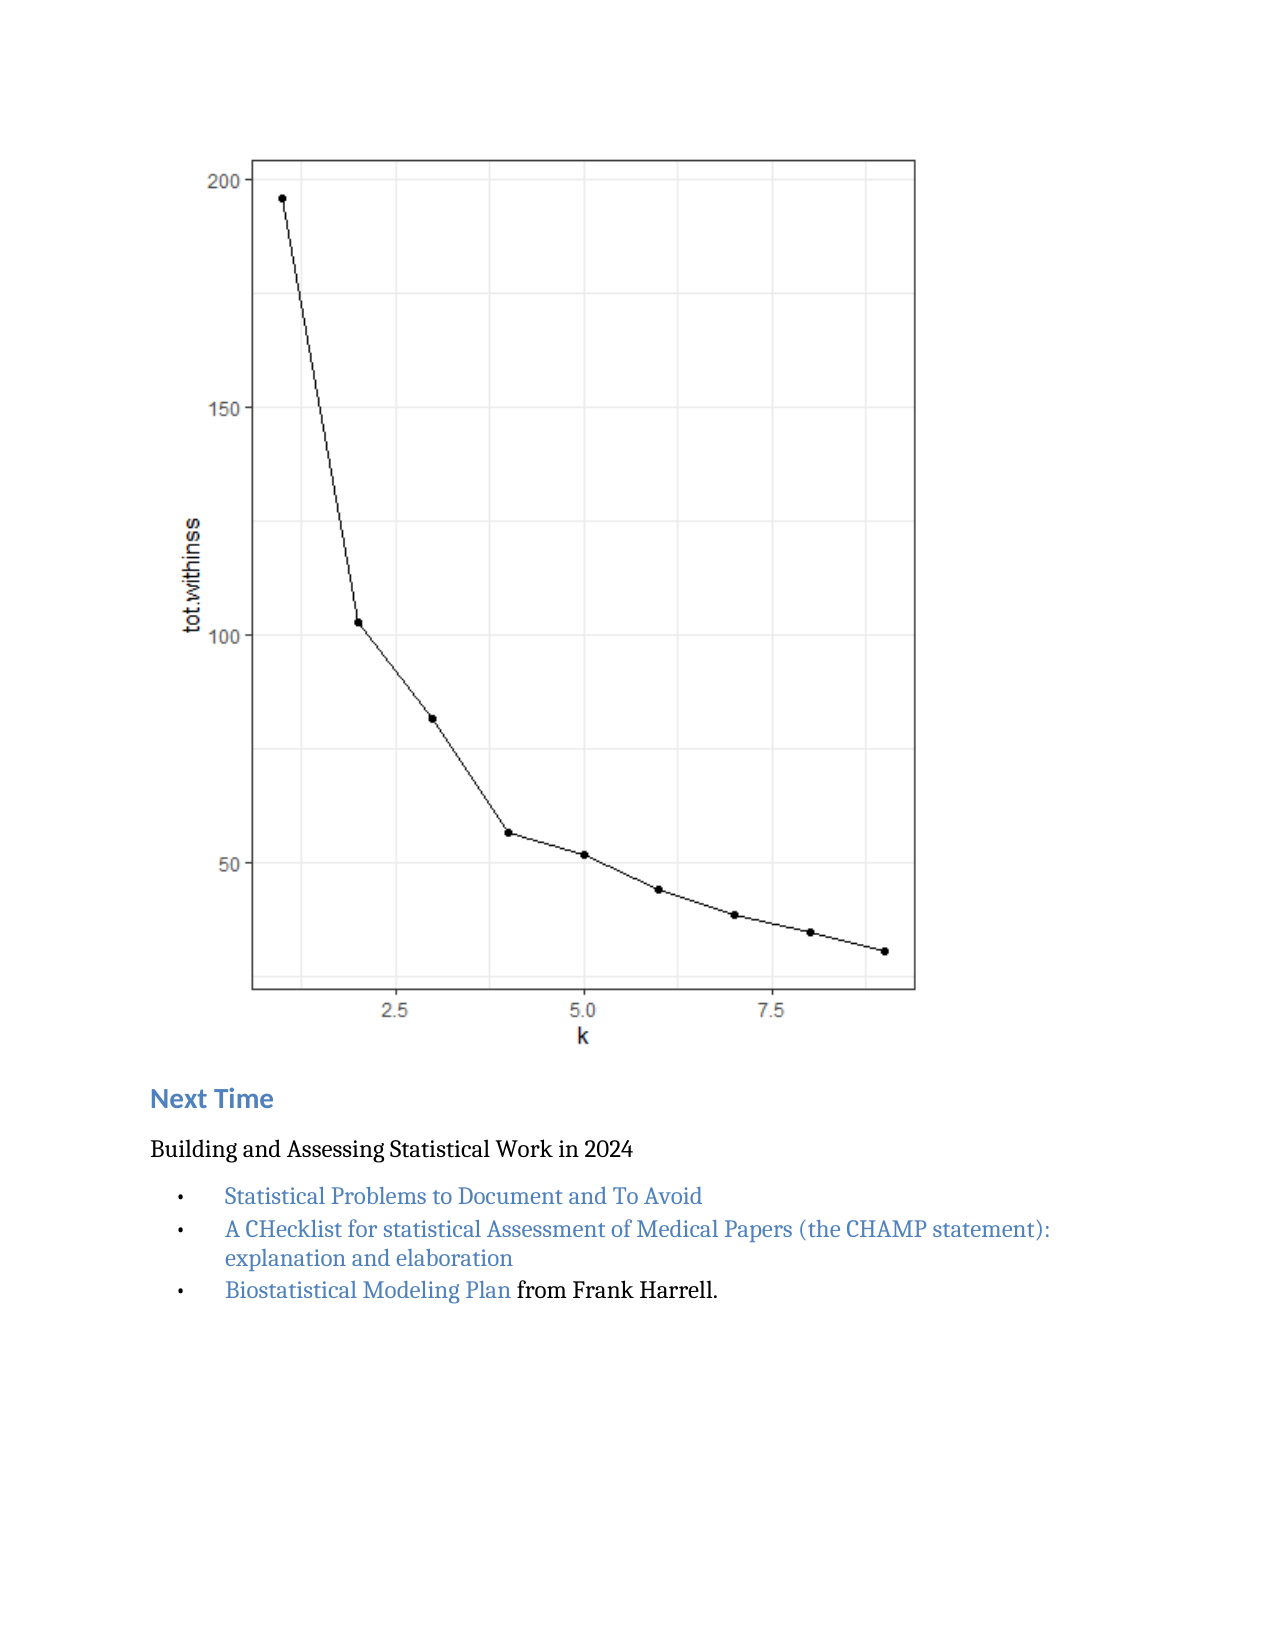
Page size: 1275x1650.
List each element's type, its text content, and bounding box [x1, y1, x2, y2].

list Biostatistical Modeling Plan from Frank Harrell. [175, 1276, 1125, 1305]
text Building and Assessing Statistical Work in 2024 [150, 1135, 1125, 1163]
subtitle Next Time [150, 1080, 1125, 1116]
list A CHecklist for statistical Assessment of Medical Papers (the CHAMP statement): explanation and elaboration [175, 1215, 1125, 1272]
list Statistical Problems to Document and To Avoid [175, 1182, 1125, 1211]
picture [168, 150, 927, 1060]
